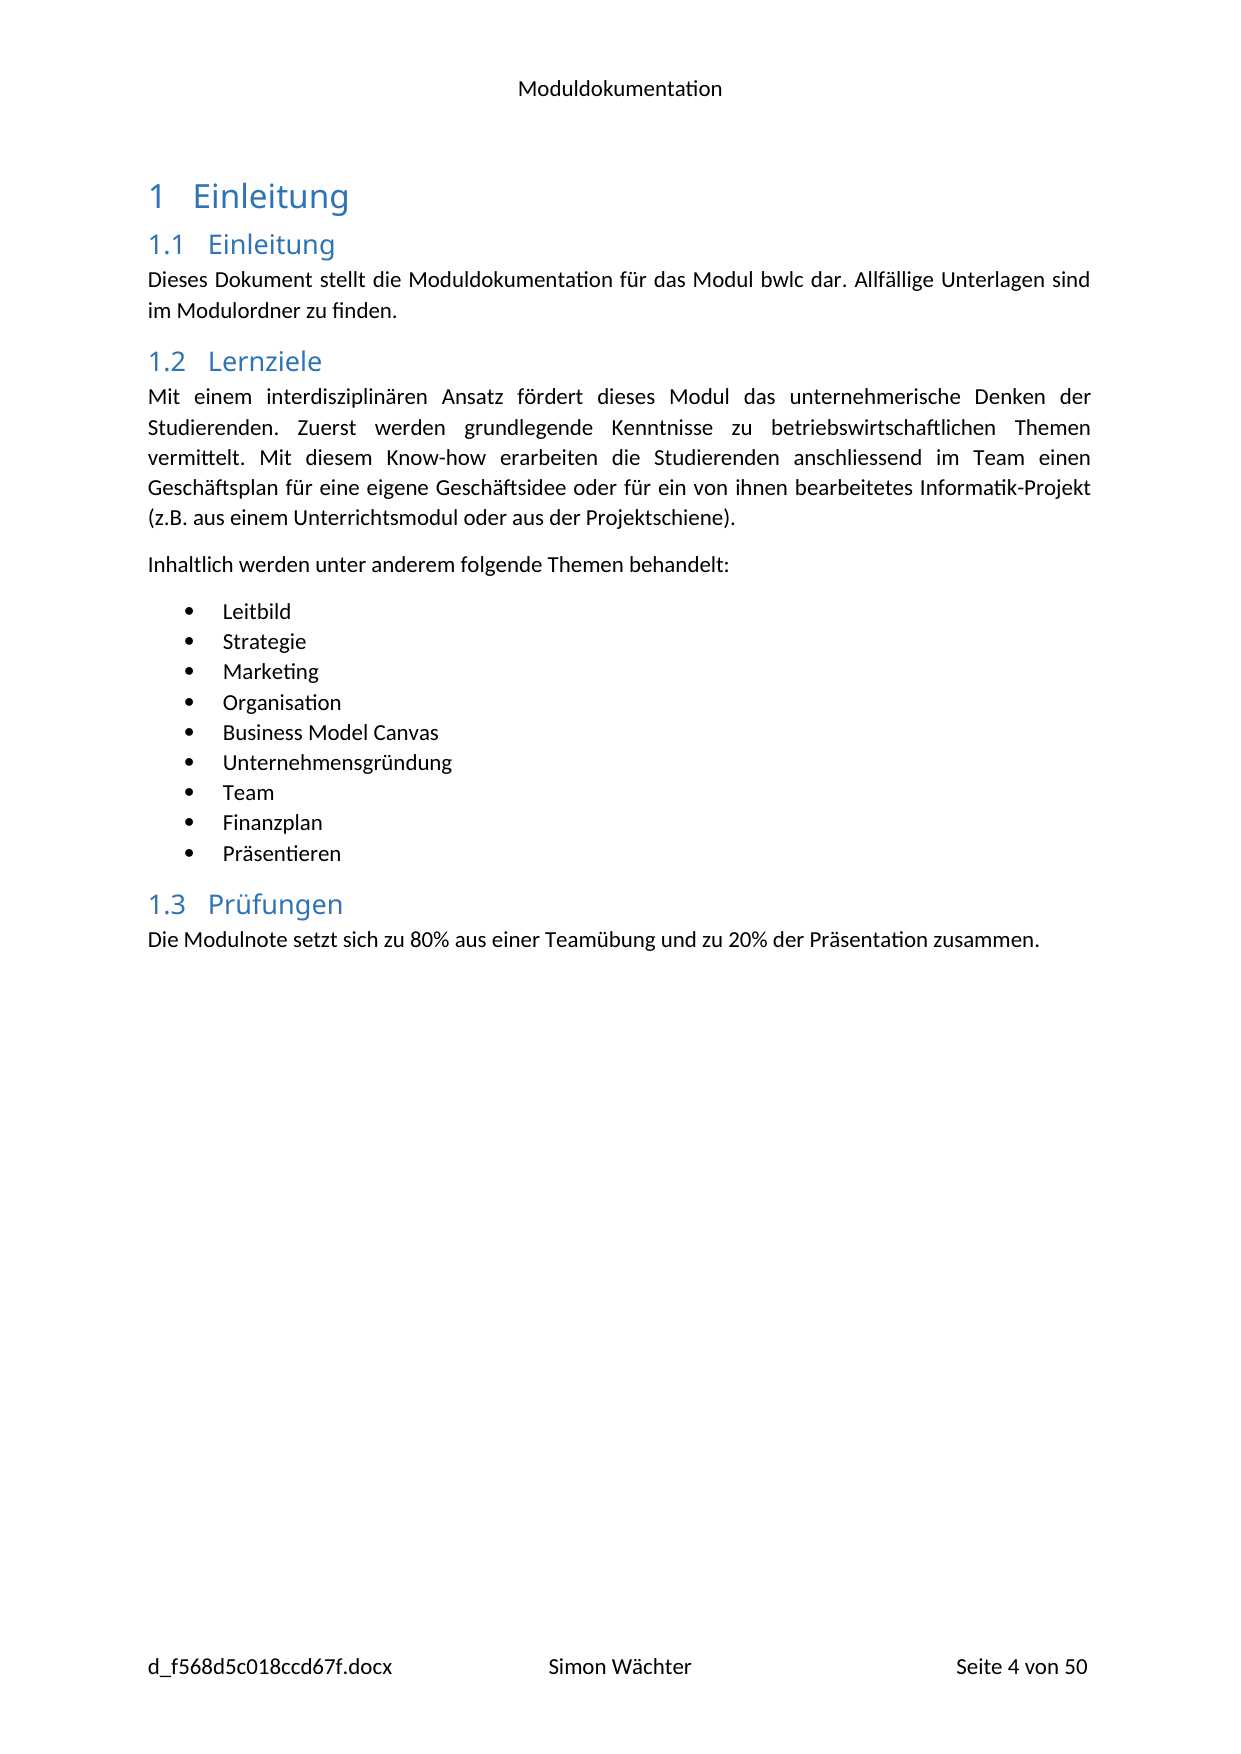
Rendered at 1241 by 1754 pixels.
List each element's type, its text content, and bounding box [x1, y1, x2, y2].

list Unternehmensgründung [185, 748, 1093, 776]
subtitle Einleitung [148, 226, 1093, 263]
subtitle Prüfungen [148, 886, 1093, 922]
list Organisation [185, 688, 1093, 716]
subtitle Einleitung [148, 173, 1093, 218]
list Finanzplan [185, 808, 1093, 836]
list Marketing [185, 657, 1093, 685]
list Präsentieren [185, 839, 1093, 867]
subtitle Lernziele [148, 343, 1093, 379]
text Inhaltlich werden unter anderem folgende Themen behandelt: [148, 550, 1093, 578]
list Team [185, 778, 1093, 806]
list Business Model Canvas [185, 718, 1093, 746]
list Leitbild [185, 597, 1093, 625]
text Mit einem interdisziplinären Ansatz fördert dieses Modul das unternehmerische Denken der Studierenden. Zuerst werden grundlegende Kenntnisse zu betriebswirtschaftlichen Themen vermittelt. Mit diesem Know-how erarbeiten die Studierenden anschliessend im Team einen Geschäftsplan für eine eigene Geschäftsidee oder für ein von ihnen bearbeitetes Informatik-Projekt (z.B. aus einem Unterrichtsmodul oder aus der Projektschiene). [148, 382, 1093, 531]
list Strategie [185, 627, 1093, 655]
text Die Modulnote setzt sich zu 80% aus einer Teamübung und zu 20% der Präsentation zusammen. [148, 925, 1093, 953]
text Dieses Dokument stellt die Moduldokumentation für das Modul bwlc dar. Allfällige Unterlagen sind im Modulordner zu finden. [148, 266, 1093, 324]
